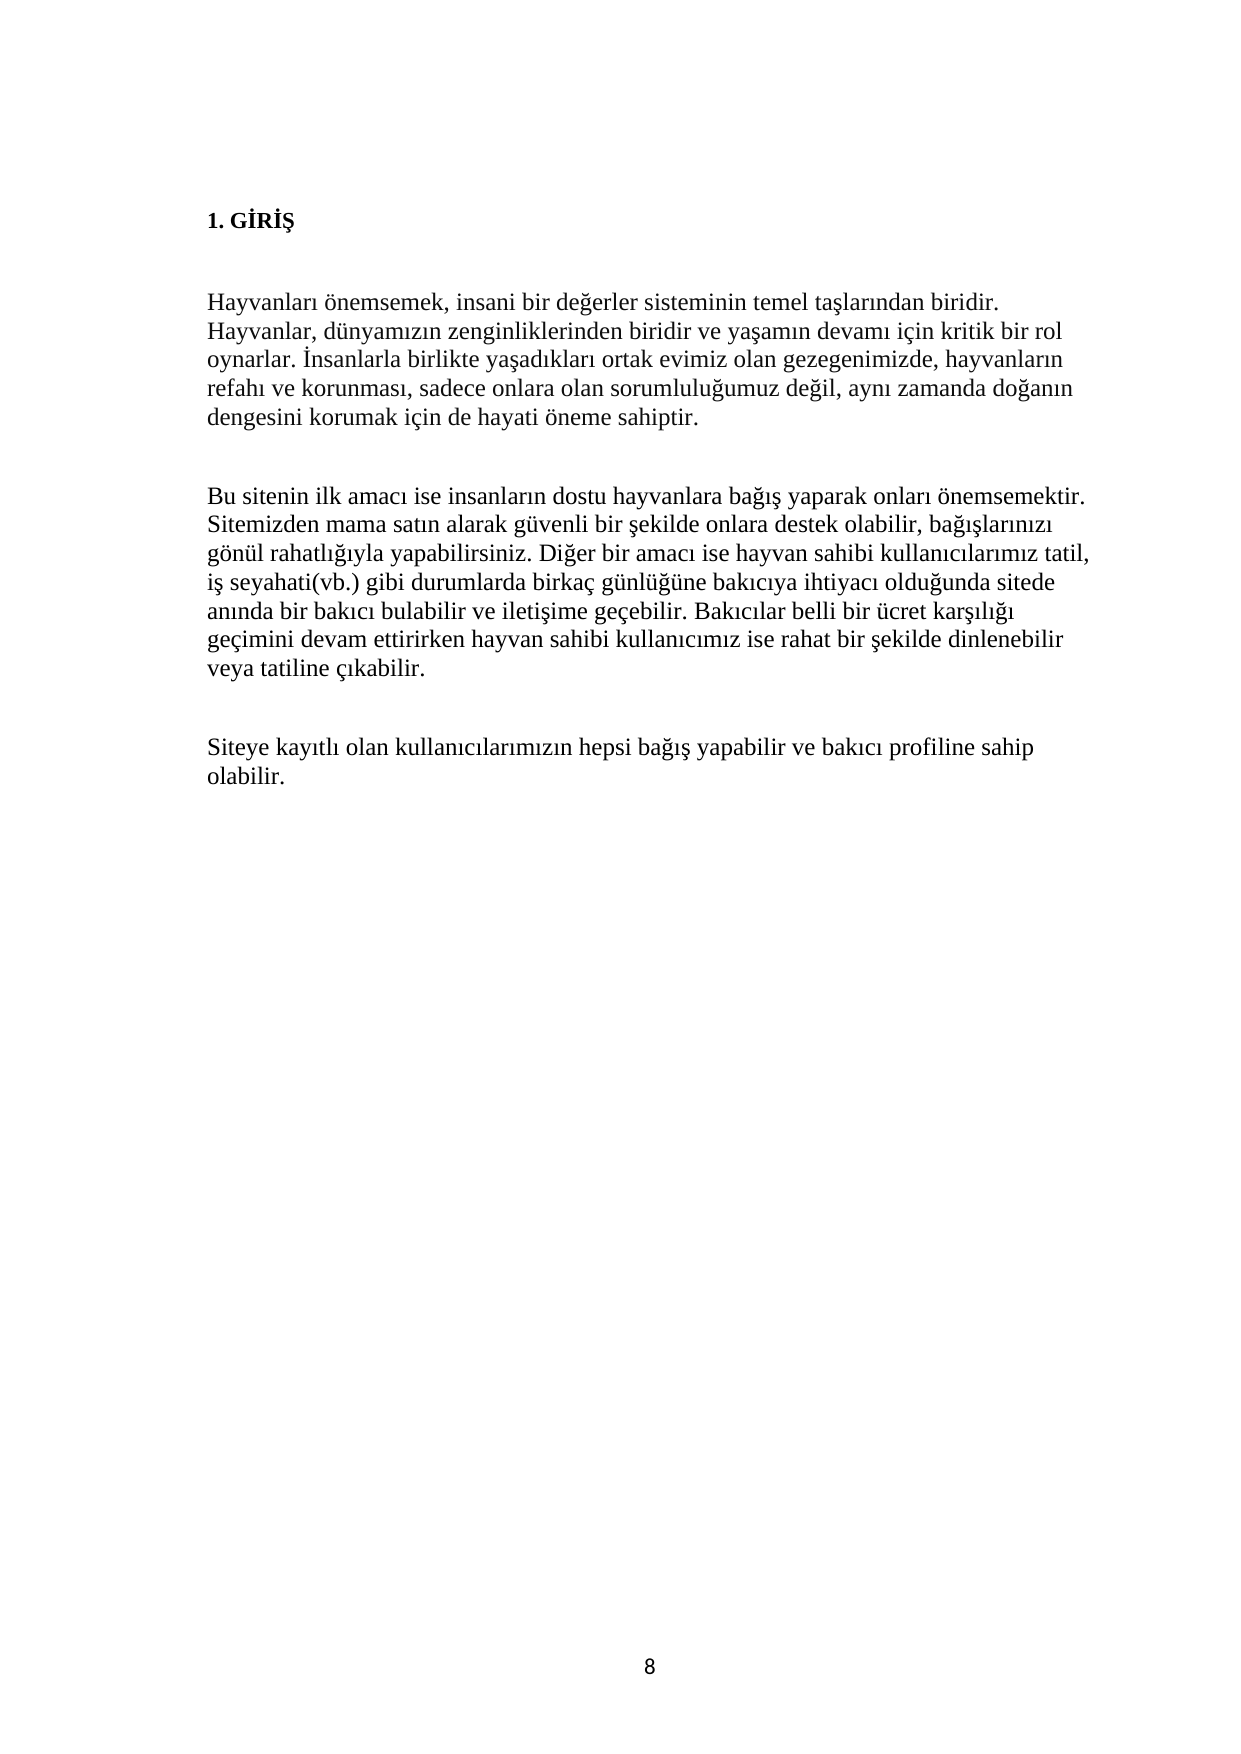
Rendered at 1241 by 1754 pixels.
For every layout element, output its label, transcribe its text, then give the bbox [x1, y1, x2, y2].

text Hayvanları önemsemek, insani bir değerler sisteminin temel taşlarından biridir. Hayvanlar, dünyamızın zenginliklerinden biridir ve yaşamın devamı için kritik bir rol oynarlar. İnsanlarla birlikte yaşadıkları ortak evimiz olan gezegenimizde, hayvanların refahı ve korunması, sadece onlara olan sorumluluğumuz değil, aynı zamanda doğanın dengesini korumak için de hayati öneme sahiptir. [207, 287, 1092, 431]
text 1. GİRİŞ [207, 207, 1092, 233]
text Siteye kayıtlı olan kullanıcılarımızın hepsi bağış yapabilir ve bakıcı profiline sahip olabilir.2. KURAMSAL TEMELLER/GENEL BİLGİLER [207, 732, 1092, 789]
text Bu sitenin ilk amacı ise insanların dostu hayvanlara bağış yaparak onları önemsemektir. Sitemizden mama satın alarak güvenli bir şekilde onlara destek olabilir, bağışlarınızı gönül rahatlığıyla yapabilirsiniz. Diğer bir amacı ise hayvan sahibi kullanıcılarımız tatil, iş seyahati(vb.) gibi durumlarda birkaç günlüğüne bakıcıya ihtiyacı olduğunda sitede anında bir bakıcı bulabilir ve iletişime geçebilir. Bakıcılar belli bir ücret karşılığı geçimini devam ettirirken hayvan sahibi kullanıcımız ise rahat bir şekilde dinlenebilir veya tatiline çıkabilir. [207, 481, 1092, 682]
